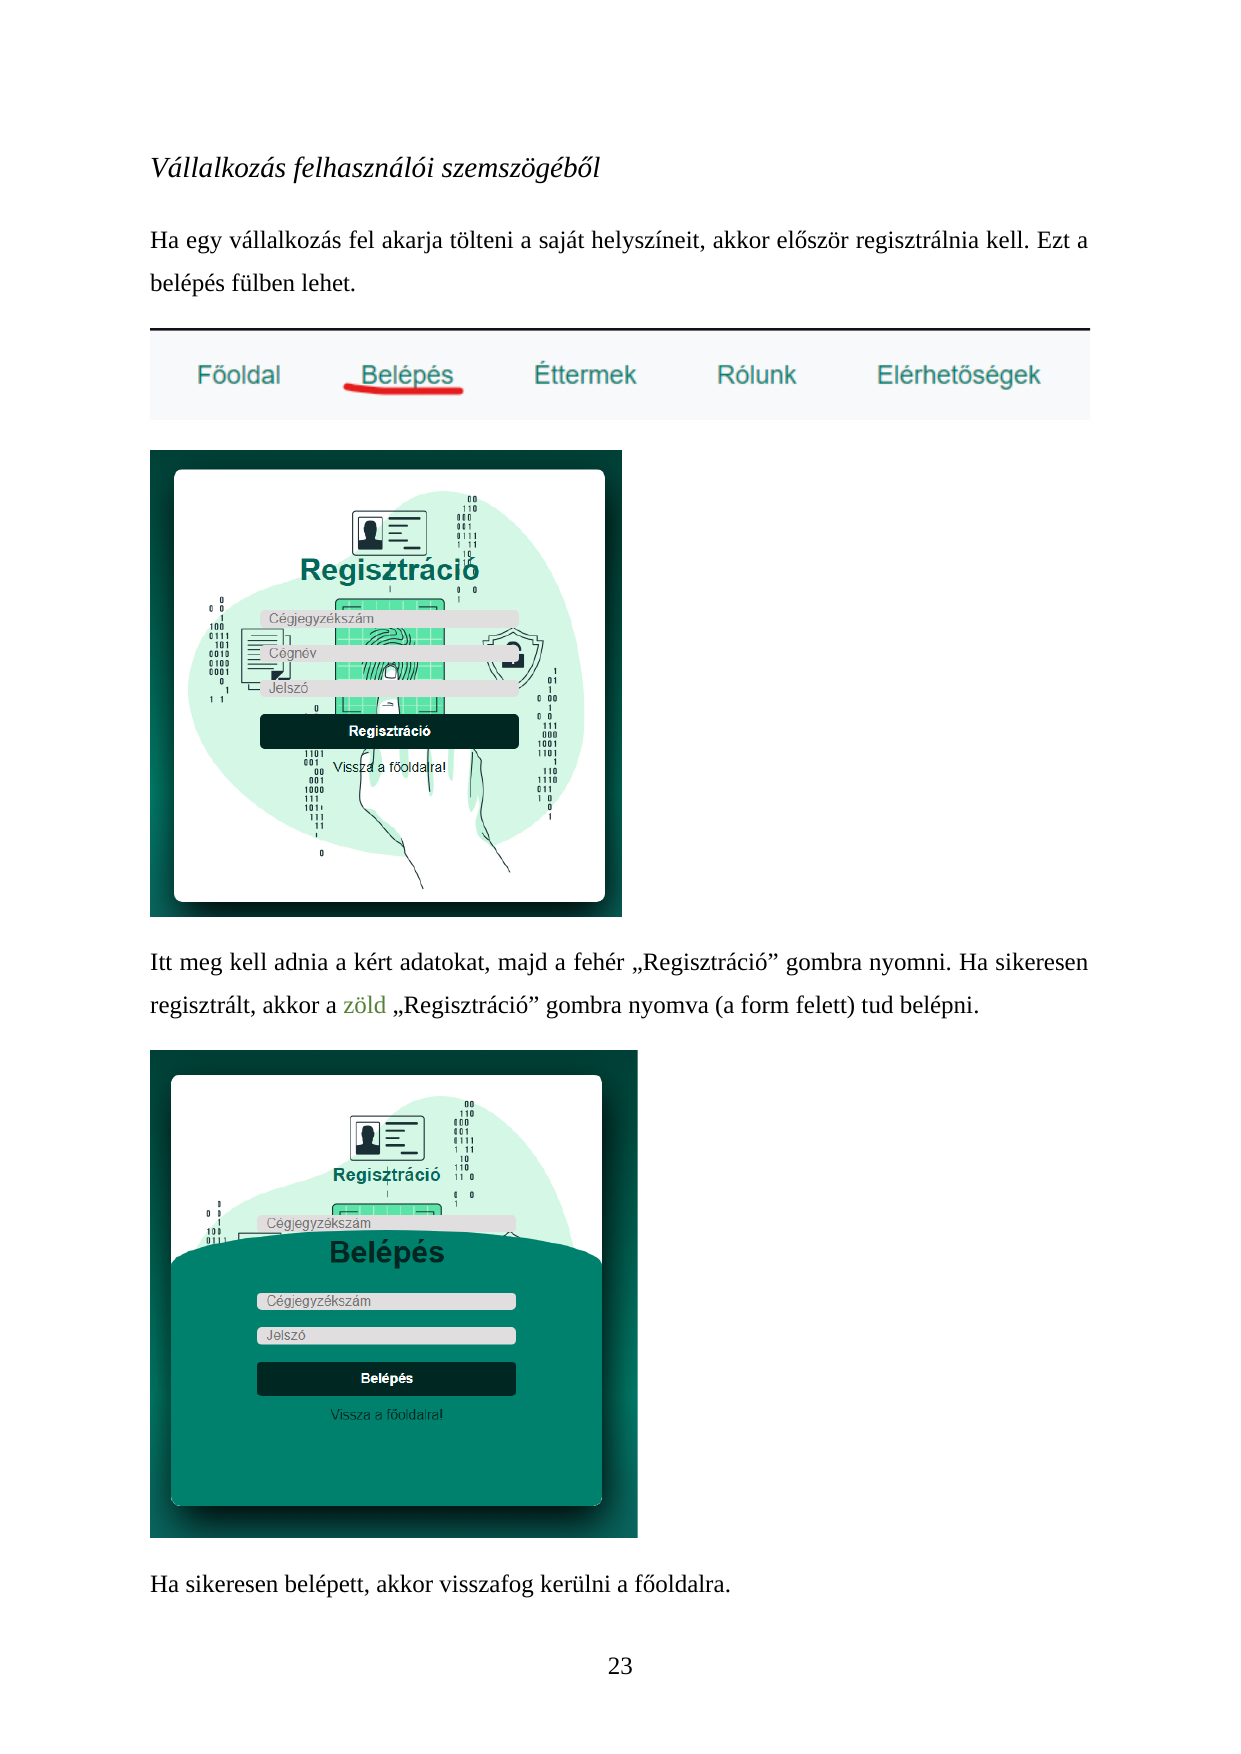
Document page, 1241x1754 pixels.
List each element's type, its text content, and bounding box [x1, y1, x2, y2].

picture [150, 328, 1091, 420]
picture [150, 450, 622, 917]
text Ha sikeresen belépett, akkor visszafog kerülni a főoldalra. [150, 1569, 1090, 1598]
text Ha egy vállalkozás fel akarja tölteni a saját helyszíneit, akkor először regisztrálnia kell. Ezt a belépés fülben lehet. [150, 225, 1090, 297]
text Itt meg kell adnia a kért adatokat, majd a fehér „Regisztráció” gombra nyomni. Ha sikeresen regisztrált, akkor a zöld „Regisztráció” gombra nyomva (a form felett) tud belépni. [150, 947, 1090, 1019]
subtitle Vállalkozás felhasználói szemszögéből [150, 150, 1090, 183]
picture [150, 1050, 638, 1538]
